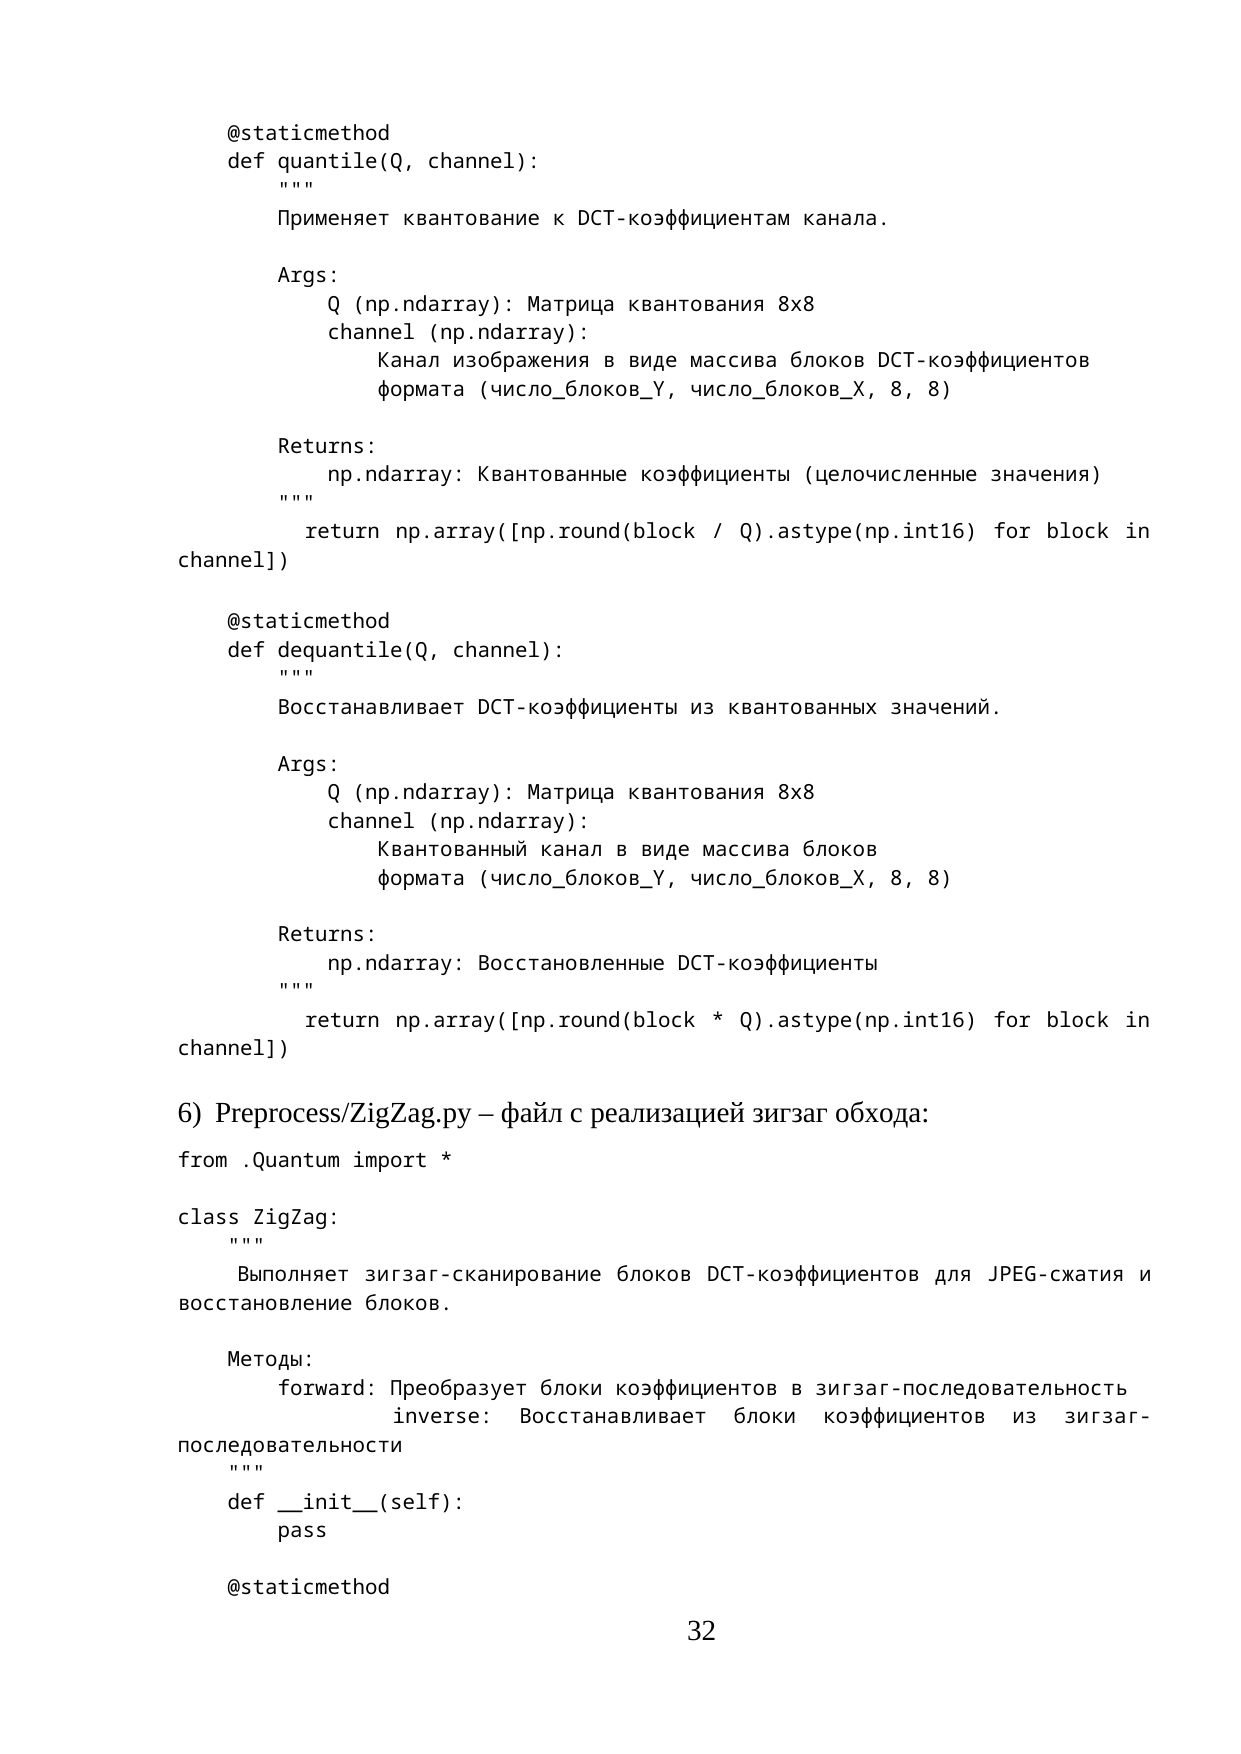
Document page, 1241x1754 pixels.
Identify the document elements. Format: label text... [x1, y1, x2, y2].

text Args: [177, 749, 1152, 777]
text forward: Преобразует блоки коэффициентов в зигзаг-последовательность [177, 1373, 1152, 1401]
text np.ndarray: Квантованные коэффициенты (целочисленные значения) [177, 459, 1152, 488]
text Канал изображения в виде массива блоков DCT-коэффициентов [177, 346, 1152, 374]
text """ [177, 488, 1152, 516]
text class ZigZag: [177, 1202, 1152, 1231]
text def dequantile(Q, channel): [177, 635, 1152, 663]
text from .Quantum import * [177, 1146, 1152, 1174]
text inverse: Восстанавливает блоки коэффициентов из зигзаг-последовательности [177, 1401, 1152, 1458]
text Восстанавливает DCT-коэффициенты из квантованных значений. [177, 692, 1152, 720]
text channel (np.ndarray): [177, 806, 1152, 834]
text channel (np.ndarray): [177, 317, 1152, 346]
text def __init__(self): [177, 1487, 1152, 1515]
text Q (np.ndarray): Матрица квантования 8x8 [177, 777, 1152, 806]
text @staticmethod [177, 1572, 1152, 1601]
text Args: [177, 260, 1152, 289]
text """ [177, 976, 1152, 1005]
text """ [177, 663, 1152, 692]
text формата (число_блоков_Y, число_блоков_X, 8, 8) [177, 374, 1152, 402]
text return np.array([np.round(block * Q).astype(np.int16) for block in channel]) [177, 1005, 1152, 1062]
text Квантованный канал в виде массива блоков [177, 834, 1152, 863]
text Q (np.ndarray): Матрица квантования 8x8 [177, 289, 1152, 317]
text def quantile(Q, channel): [177, 147, 1152, 175]
text Returns: [177, 919, 1152, 948]
text pass [177, 1515, 1152, 1544]
list Preprocess/ZigZag.py – файл с реализацией зигзаг обхода: [177, 1095, 1152, 1129]
text np.ndarray: Восстановленные DCT-коэффициенты [177, 948, 1152, 976]
text Применяет квантование к DCT-коэффициентам канала. [177, 203, 1152, 232]
text @staticmethod [177, 607, 1152, 635]
text return np.array([np.round(block / Q).astype(np.int16) for block in channel]) [177, 516, 1152, 573]
text Returns: [177, 431, 1152, 459]
text """ [177, 1458, 1152, 1487]
text Выполняет зигзаг-сканирование блоков DCT-коэффициентов для JPEG-сжатия и восстановление блоков. [177, 1259, 1152, 1316]
text Методы: [177, 1344, 1152, 1373]
text формата (число_блоков_Y, число_блоков_X, 8, 8) [177, 863, 1152, 891]
text @staticmethod [177, 118, 1152, 147]
text """ [177, 1231, 1152, 1259]
text """ [177, 175, 1152, 203]
